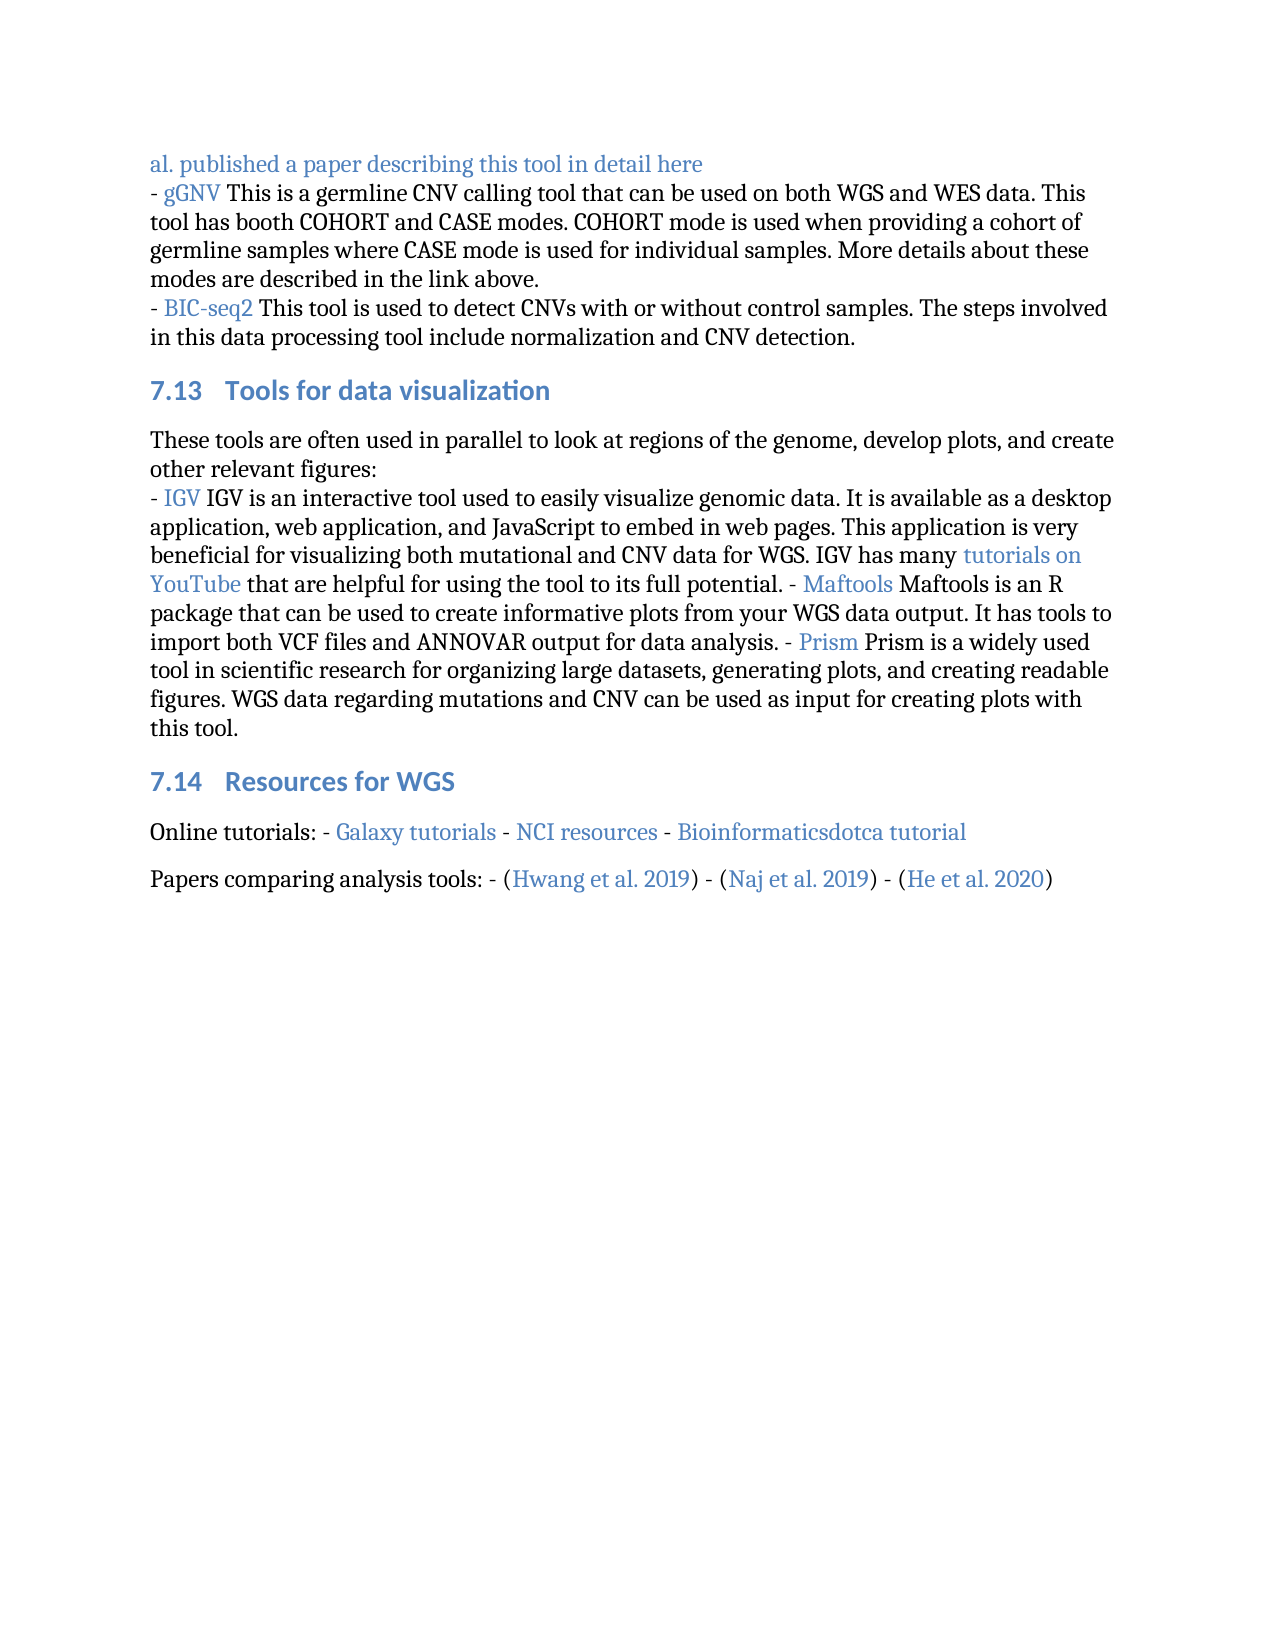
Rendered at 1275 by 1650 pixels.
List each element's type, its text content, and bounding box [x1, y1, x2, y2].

text Papers comparing analysis tools: - (Hwang et al. 2019) - (Naj et al. 2019) - (He et al. 2020) [150, 865, 1125, 894]
text These tools are often used in parallel to look at regions of the genome, develop plots, and create other relevant figures: - IGV IGV is an interactive tool used to easily visualize genomic data. It is available as a desktop application, web application, and JavaScript to embed in web pages. This application is very beneficial for visualizing both mutational and CNV data for WGS. IGV has many tutorials on YouTube that are helpful for using the tool to its full potential. - Maftools Maftools is an R package that can be used to create informative plots from your WGS data output. It has tools to import both VCF files and ANNOVAR output for data analysis. - Prism Prism is a widely used tool in scientific research for organizing large datasets, generating plots, and creating readable figures. WGS data regarding mutations and CNV can be used as input for creating plots with this tool. [150, 426, 1125, 743]
subtitle 7.13 Tools for data visualization [150, 372, 1125, 408]
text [150, 150, 1125, 351]
subtitle 7.14 Resources for WGS [150, 763, 1125, 799]
text Online tutorials: - Galaxy tutorials - NCI resources - Bioinformaticsdotca tutorial [150, 818, 1125, 847]
